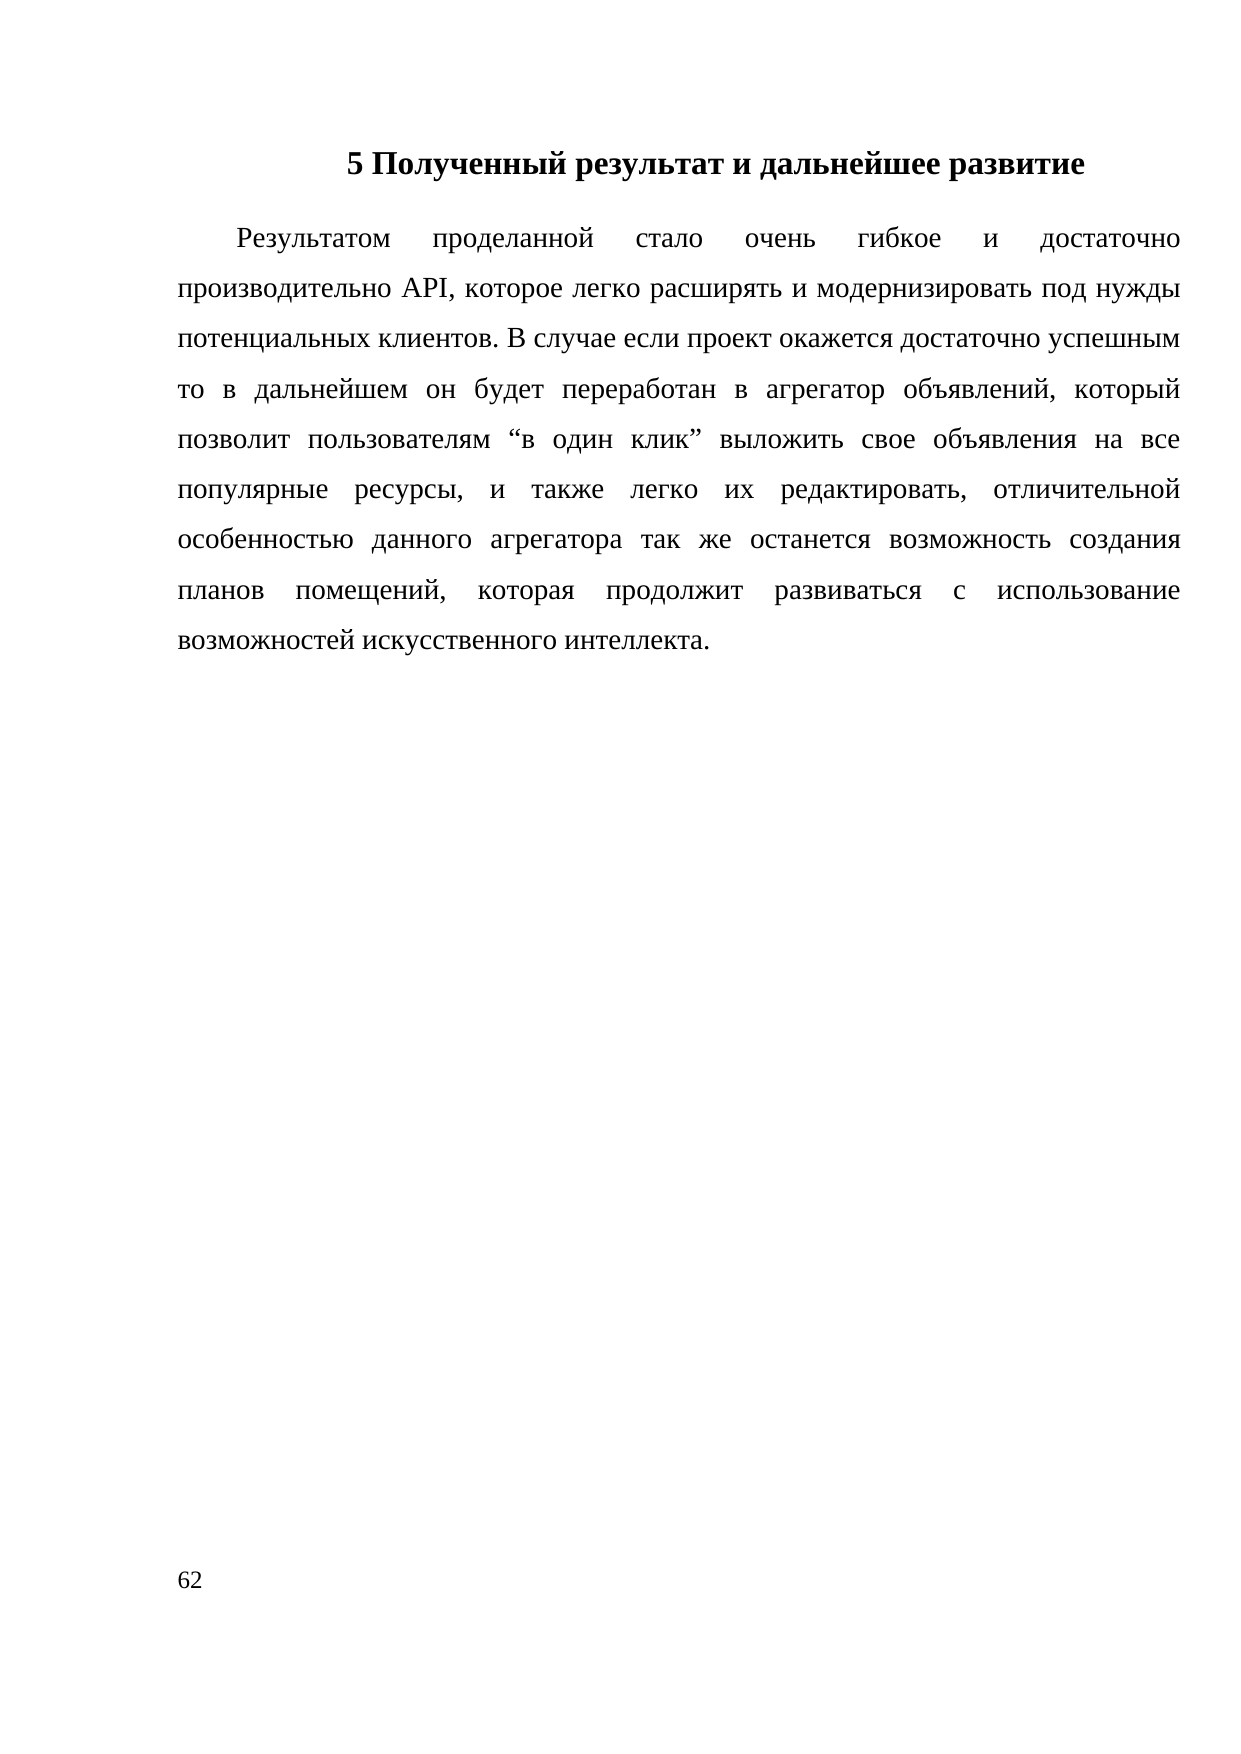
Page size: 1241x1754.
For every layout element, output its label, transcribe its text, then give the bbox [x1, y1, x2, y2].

subtitle 5 Полученный результат и дальнейшее развитие [251, 143, 1181, 181]
text Результатом проделанной стало очень гибкое и достаточно производительно API, которое легко расширять и модернизировать под нужды потенциальных клиентов. В случае если проект окажется достаточно успешным то в дальнейшем он будет переработан в агрегатор объявлений, который позволит пользователям “в один клик” выложить свое объявления на все популярные ресурсы, и также легко их редактировать, отличительной особенностью данного агрегатора так же останется возможность создания планов помещений, которая продолжит развиваться с использование возможностей искусственного интеллекта. [177, 220, 1181, 656]
